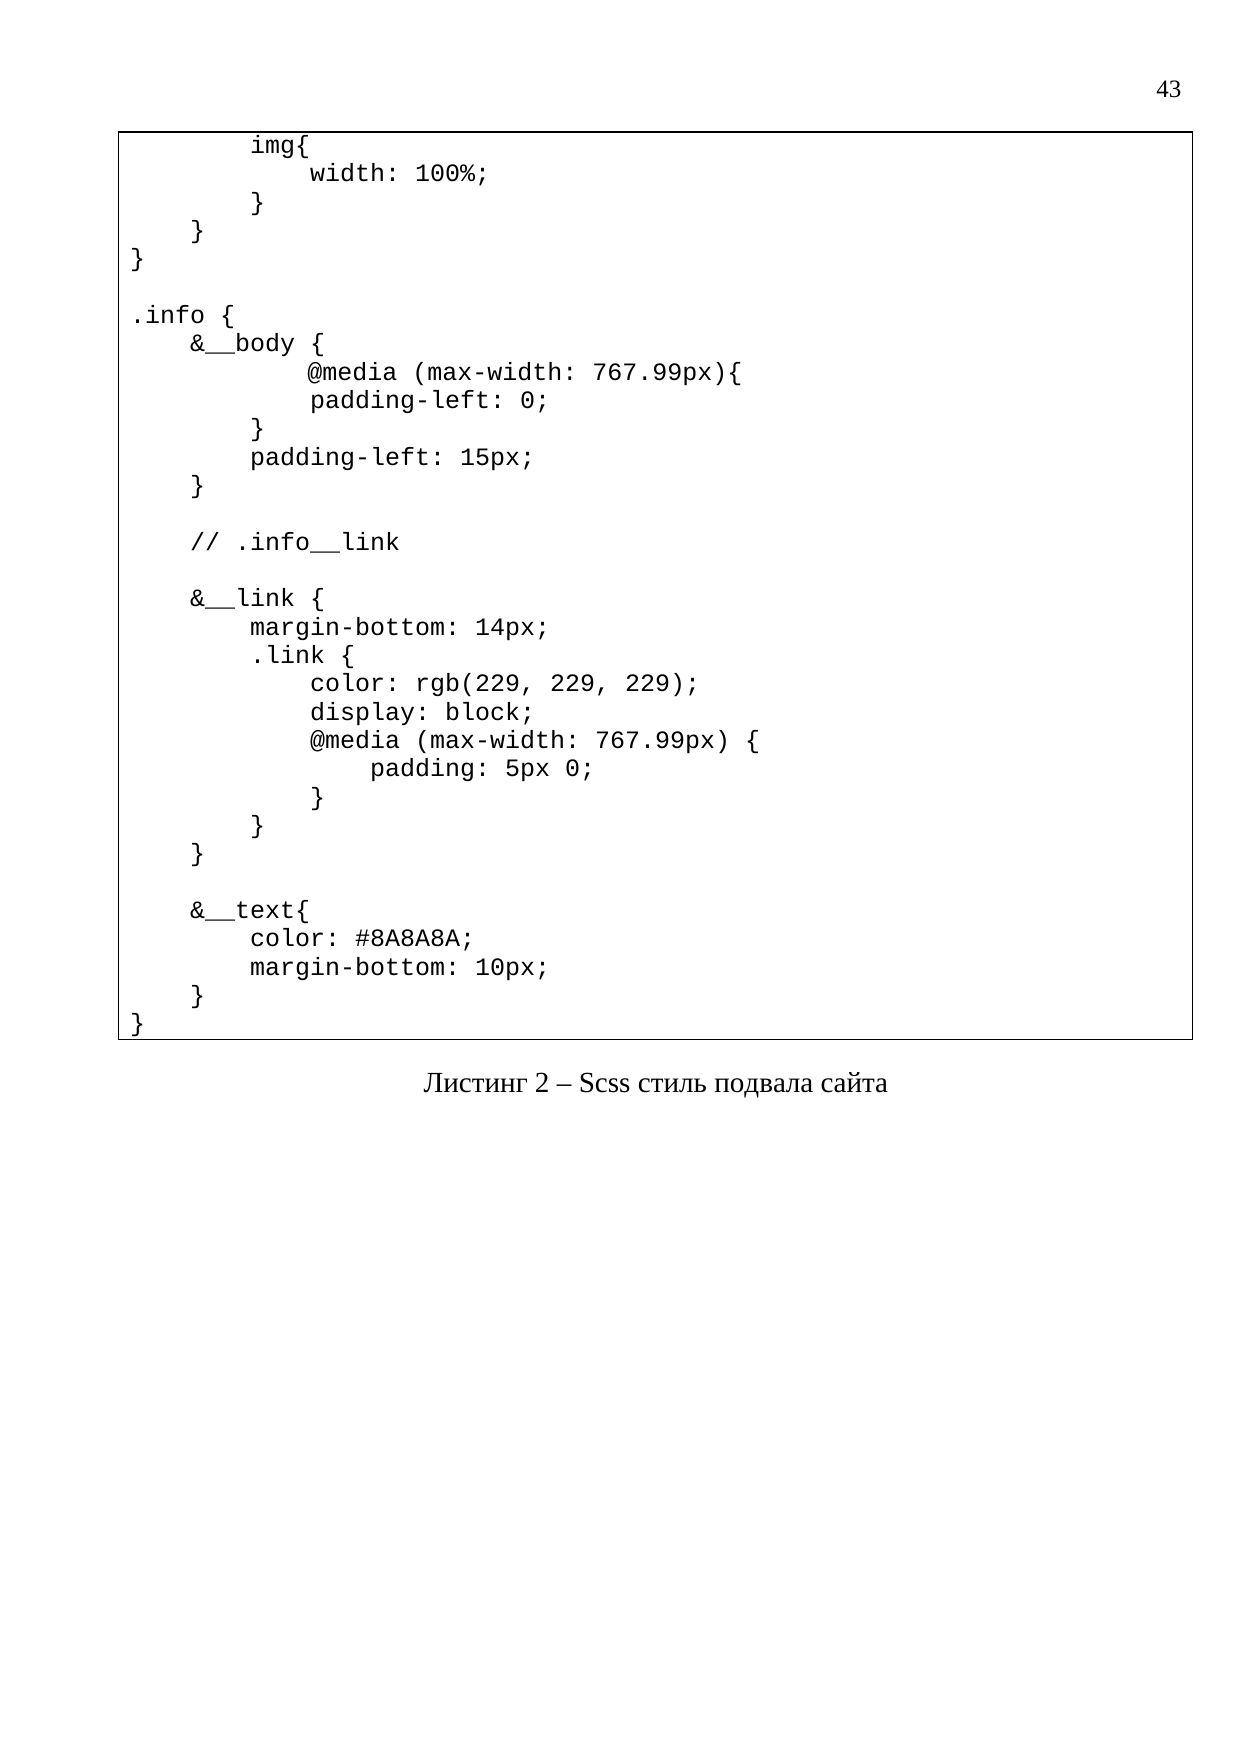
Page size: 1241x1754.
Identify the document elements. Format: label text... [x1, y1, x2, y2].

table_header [119, 133, 1192, 1039]
text Листинг 2 – Scss стиль подвала сайта [130, 1065, 1181, 1099]
